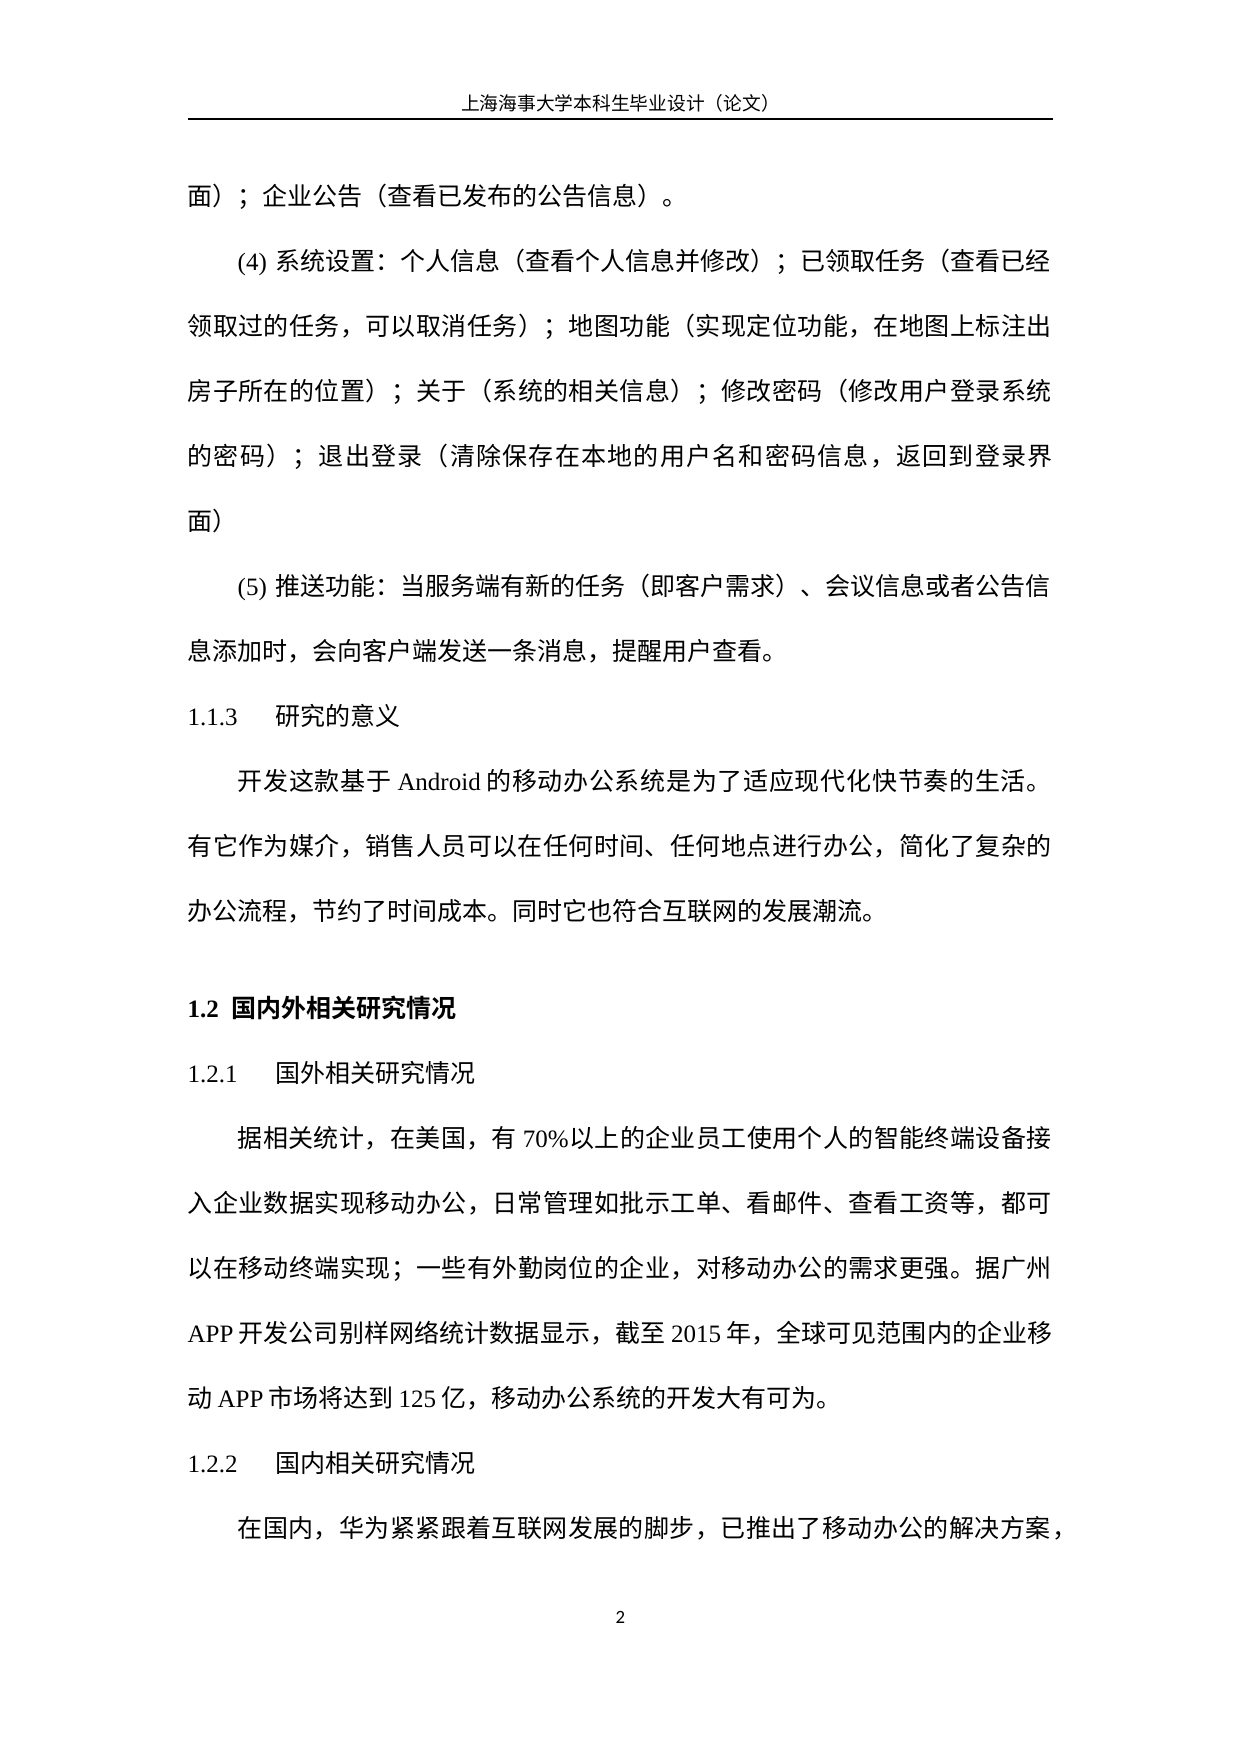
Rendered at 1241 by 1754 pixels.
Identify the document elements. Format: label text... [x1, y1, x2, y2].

list 系统设置：个人信息（查看个人信息并修改）；已领取任务（查看已经领取过的任务，可以取消任务）；地图功能（实现定位功能，在地图上标注出房子所在的位置）；关于（系统的相关信息）；修改密码（修改用户登录系统的密码）；退出登录（清除保存在本地的用户名和密码信息，返回到登录界面） [187, 227, 1053, 552]
list 国内相关研究情况 [187, 1429, 1053, 1494]
text 据相关统计，在美国，有70%以上的企业员工使用个人的智能终端设备接入企业数据实现移动办公，日常管理如批示工单、看邮件、查看工资等，都可以在移动终端实现；一些有外勤岗位的企业，对移动办公的需求更强。据广州APP开发公司别样网络统计数据显示，截至2015年，全球可见范围内的企业移动APP市场将达到125亿，移动办公系统的开发大有可为。 [187, 1104, 1053, 1429]
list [187, 162, 1053, 227]
text 开发这款基于Android的移动办公系统是为了适应现代化快节奏的生活。有它作为媒介，销售人员可以在任何时间、任何地点进行办公，简化了复杂的办公流程，节约了时间成本。同时它也符合互联网的发展潮流。 [187, 747, 1053, 942]
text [187, 1494, 1053, 1559]
list 国内外相关研究情况 [187, 974, 1053, 1039]
list 国外相关研究情况 [187, 1039, 1053, 1104]
list 研究的意义 [187, 682, 1053, 747]
list 推送功能：当服务端有新的任务（即客户需求）、会议信息或者公告信息添加时，会向客户端发送一条消息，提醒用户查看。 [187, 552, 1053, 682]
